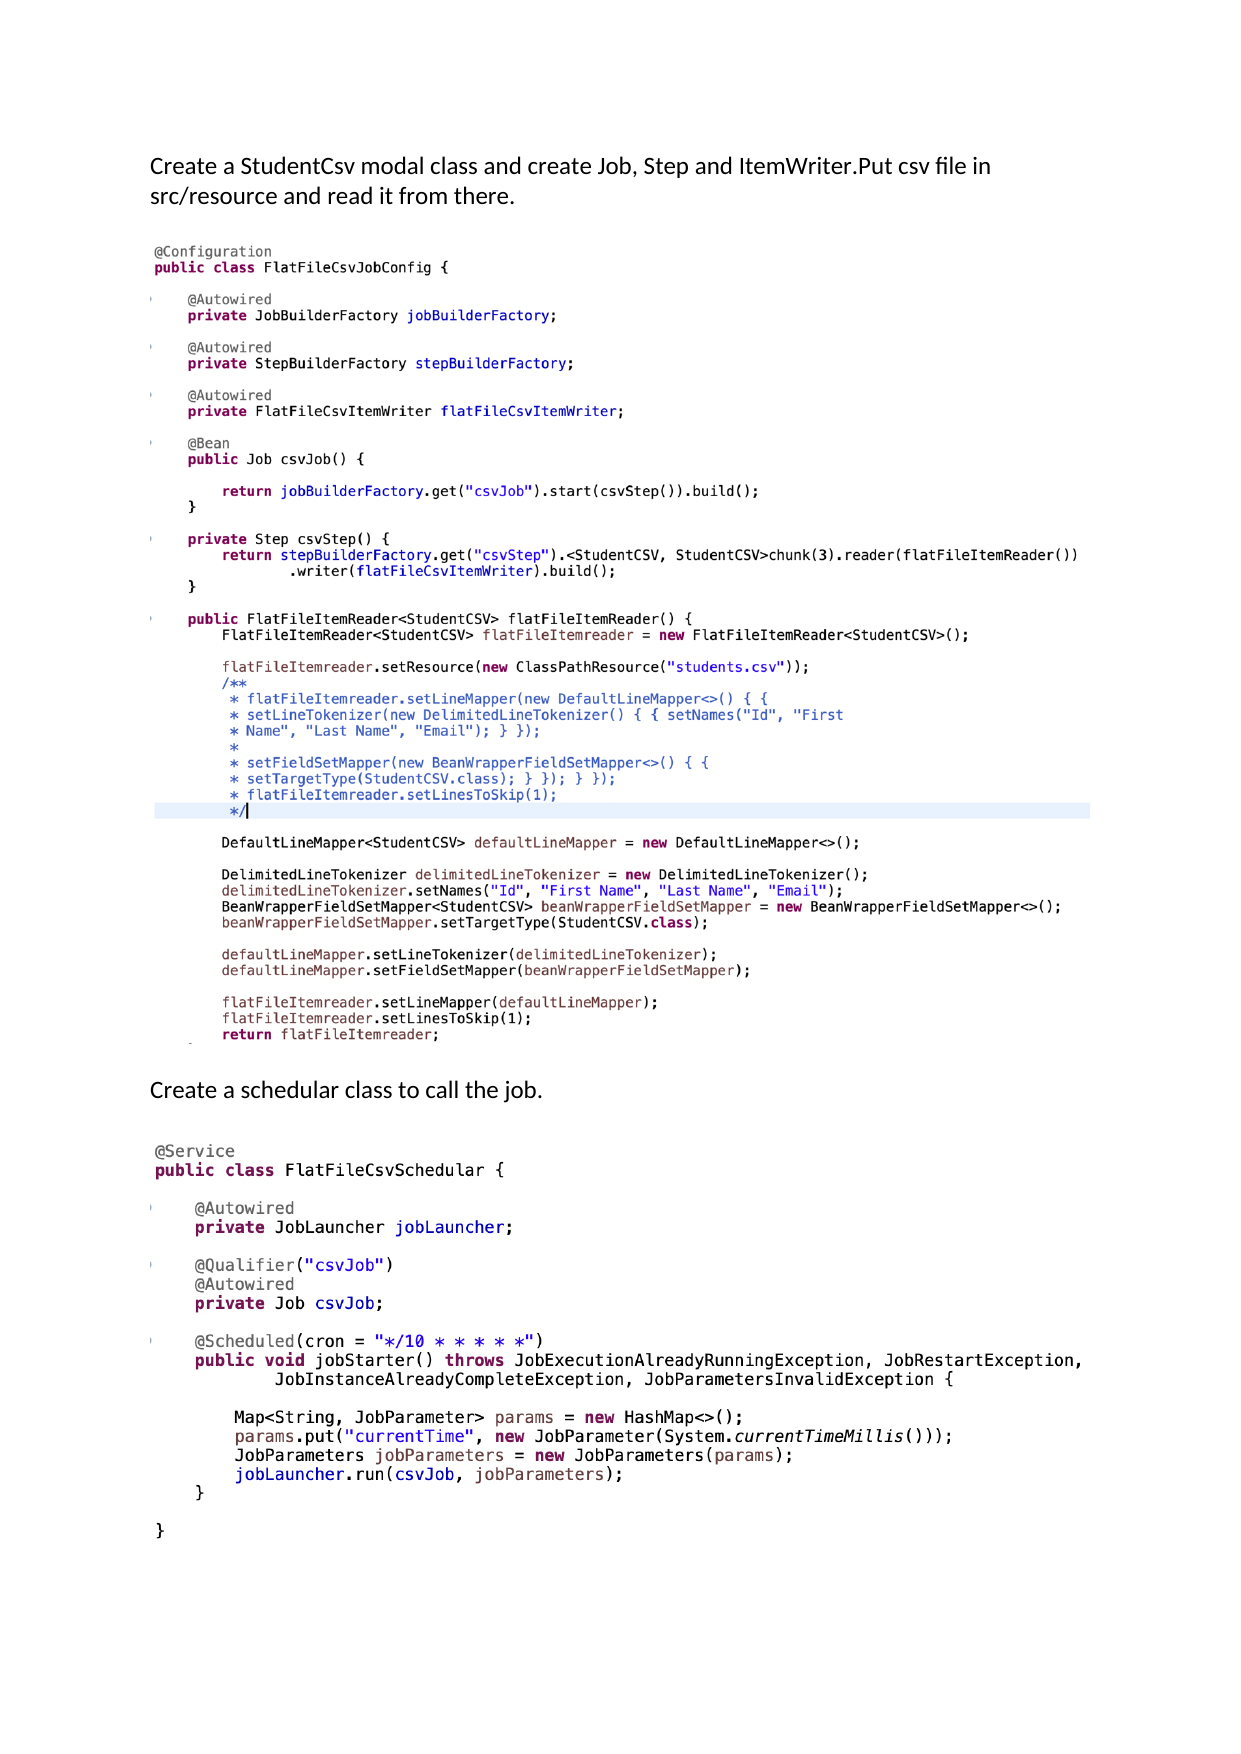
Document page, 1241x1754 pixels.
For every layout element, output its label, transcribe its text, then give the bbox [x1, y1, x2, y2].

text Create a schedular class to call the job. [150, 1074, 1090, 1104]
picture [150, 1134, 1091, 1539]
text Create a StudentCsv modal class and create Job, Step and ItemWriter.Put csv file in src/resource and read it from there. [150, 150, 1090, 211]
picture [150, 241, 1091, 1044]
